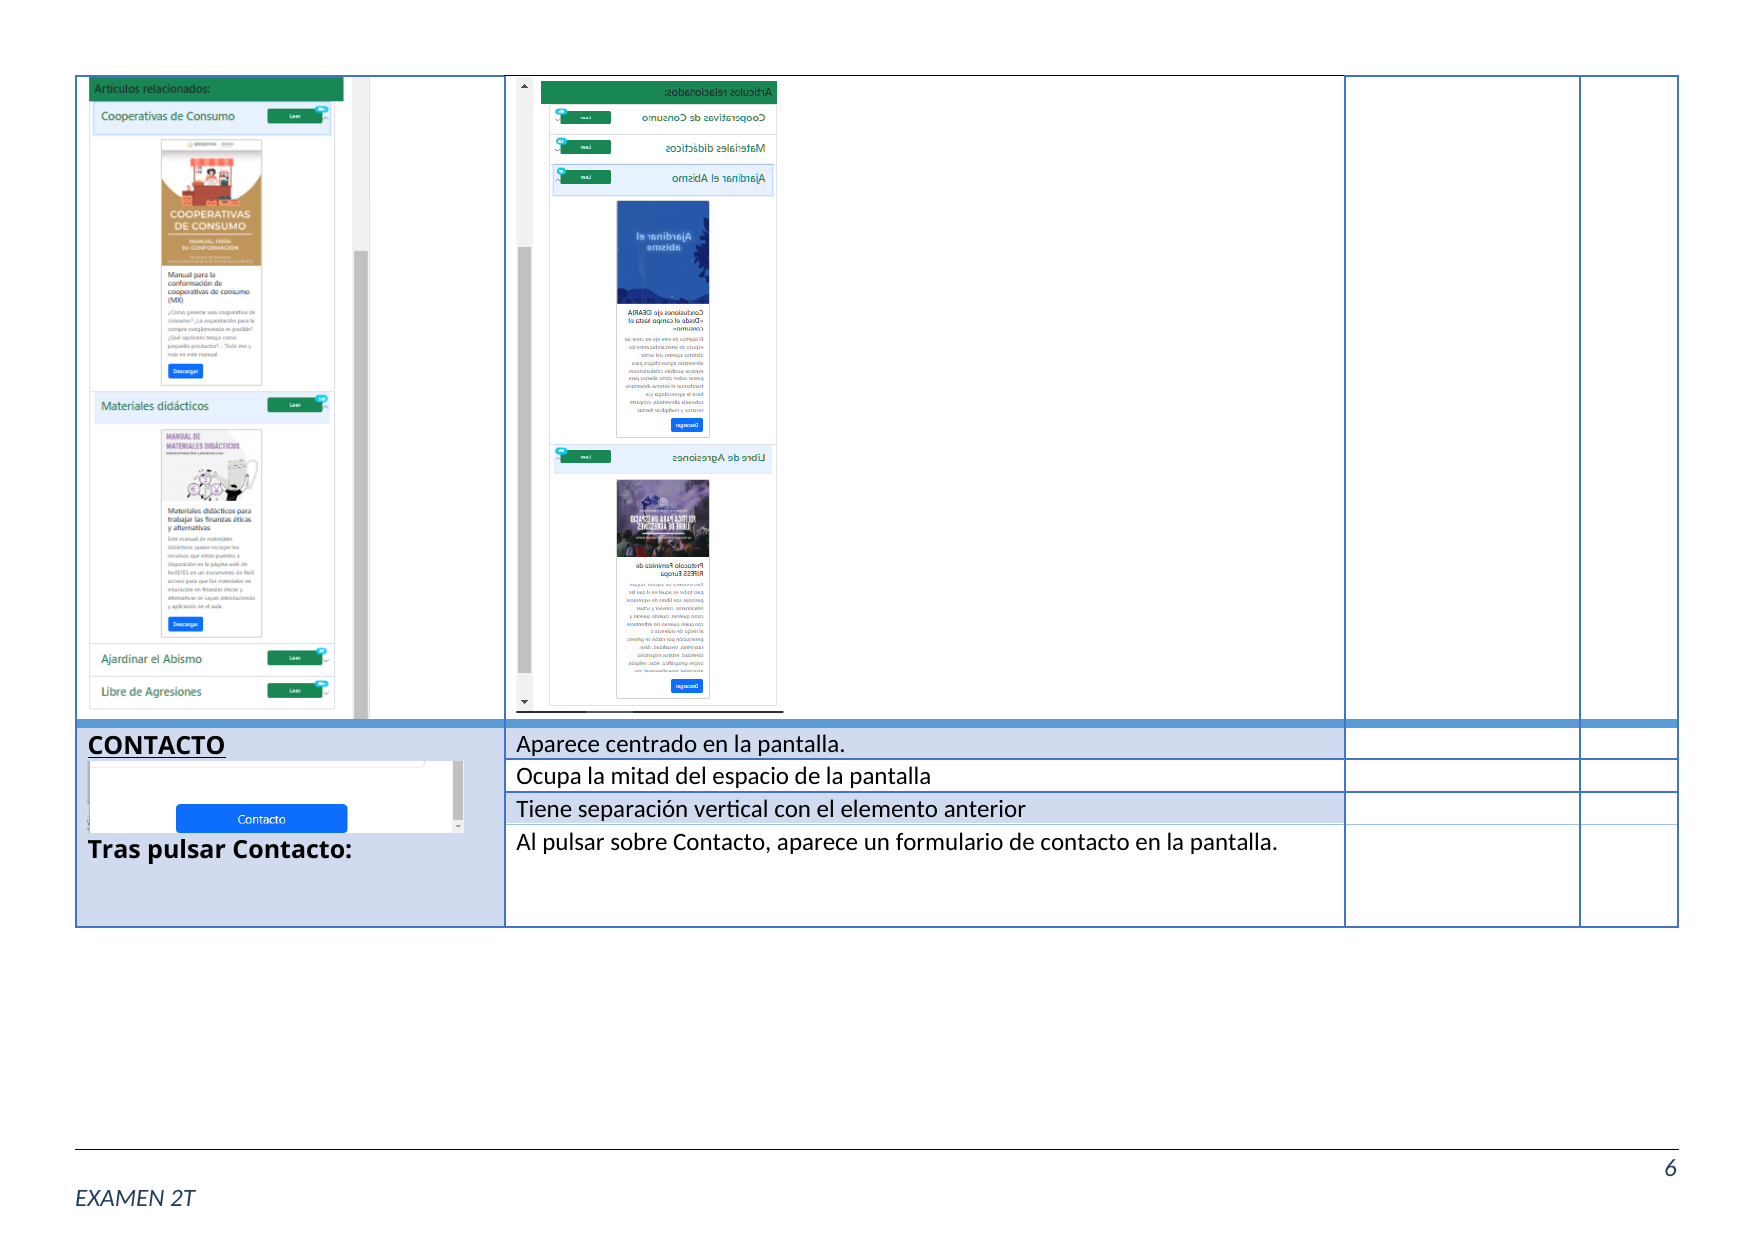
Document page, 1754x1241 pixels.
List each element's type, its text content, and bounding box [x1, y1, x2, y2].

picture [87, 77, 370, 719]
table_cell CONTACTO Tras pulsar Contacto: [77, 728, 504, 926]
table_cell Se despliegan 2 artículos cada vez. Los 2 primeros artículos juntos (al pulsar cualquiera de sus botones “Leer” y los 2 últimos juntos. 2 últimos artículos desplegados: [506, 76, 1344, 718]
table_cell [1346, 77, 1579, 718]
table_cell [1346, 825, 1579, 926]
table_cell [1346, 728, 1579, 758]
table_cell [1581, 77, 1677, 718]
table_cell Aparece centrado en la pantalla. [506, 728, 1344, 758]
table_cell [1346, 793, 1579, 823]
table_cell [1581, 728, 1677, 758]
table_cell [1581, 793, 1677, 823]
table_cell [1581, 825, 1677, 926]
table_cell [506, 825, 1344, 926]
table_cell Ocupa la mitad del espacio de la pantalla [506, 760, 1344, 791]
table_cell [1346, 760, 1579, 791]
picture [516, 77, 784, 713]
table_cell [1581, 760, 1677, 791]
table_cell Tiene separación vertical con el elemento anterior [506, 793, 1344, 823]
picture [87, 761, 464, 833]
